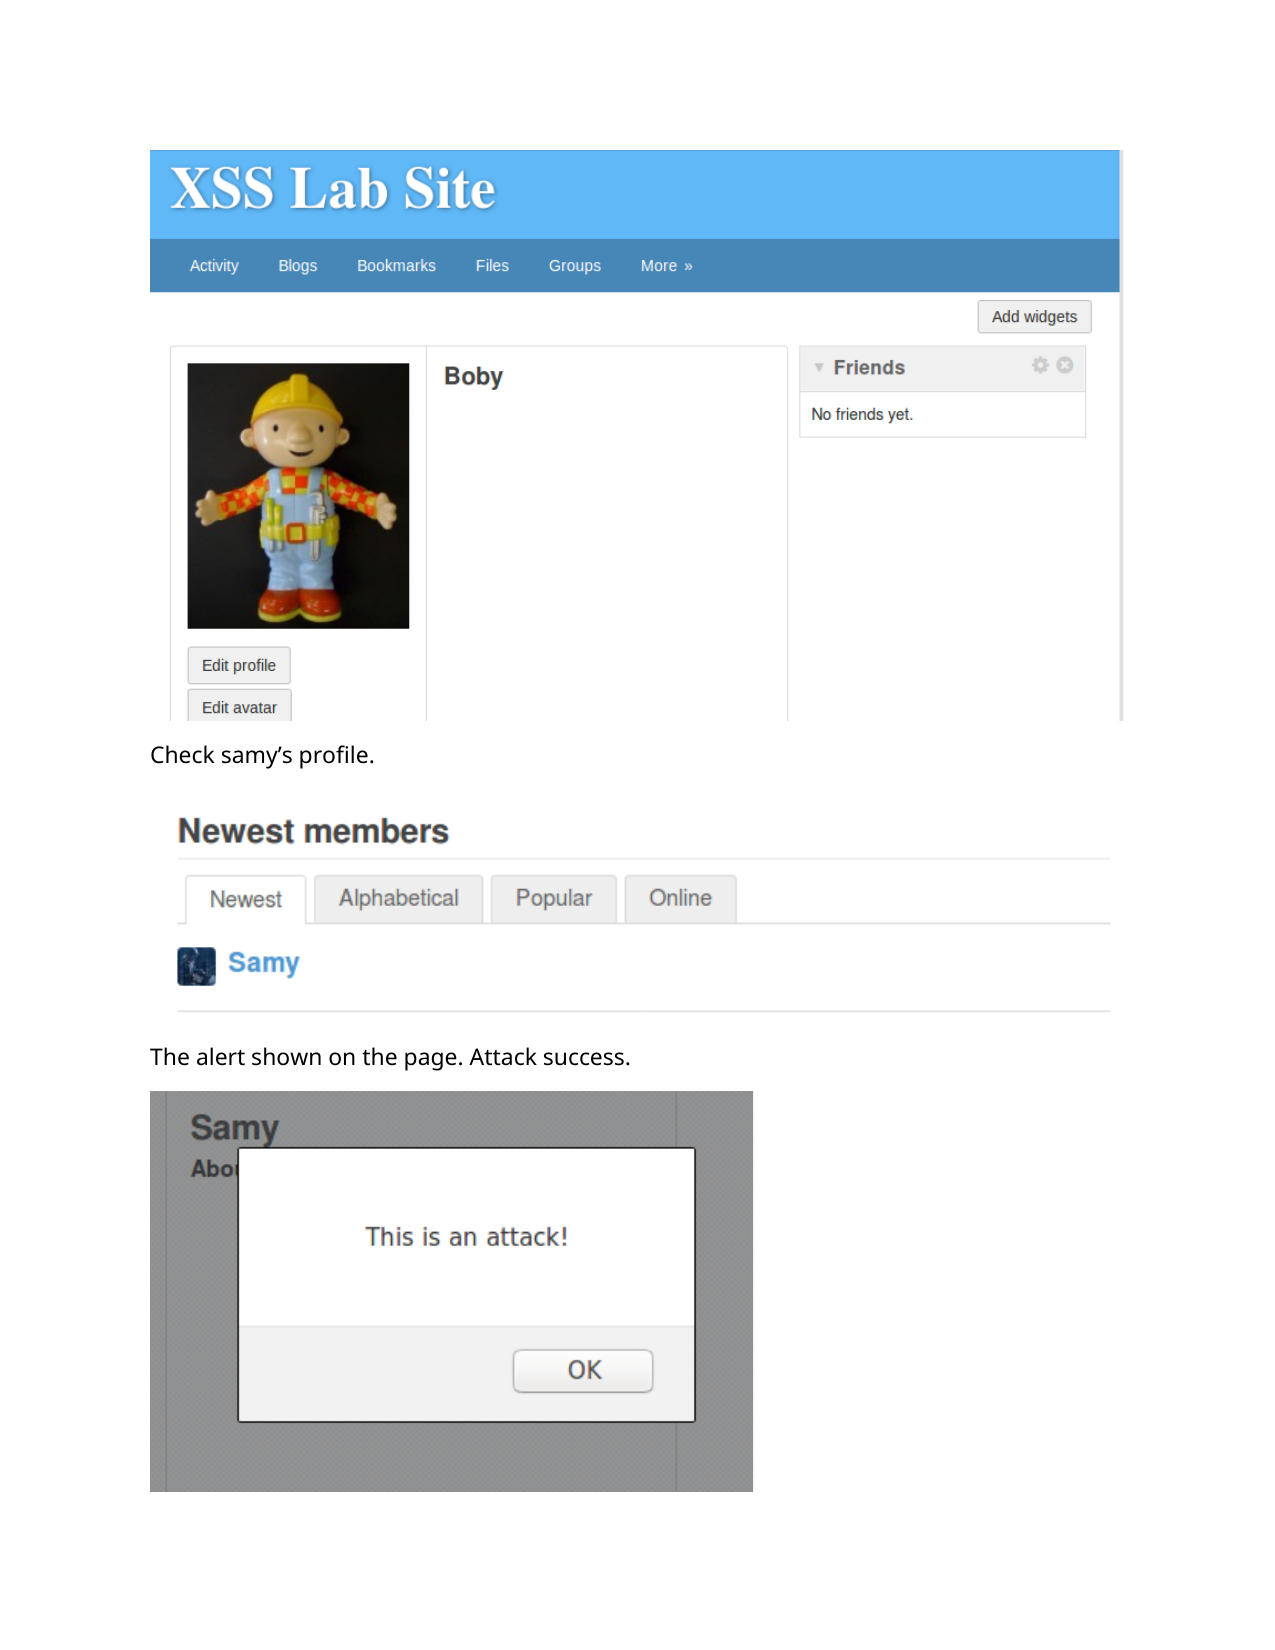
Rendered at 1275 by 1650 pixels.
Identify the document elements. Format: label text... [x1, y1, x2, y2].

text The alert shown on the page. Attack success. [150, 1041, 1125, 1072]
picture [150, 1091, 754, 1492]
picture [150, 789, 1125, 1023]
text Check samy’s profile. [150, 739, 1125, 770]
picture [150, 150, 1124, 721]
